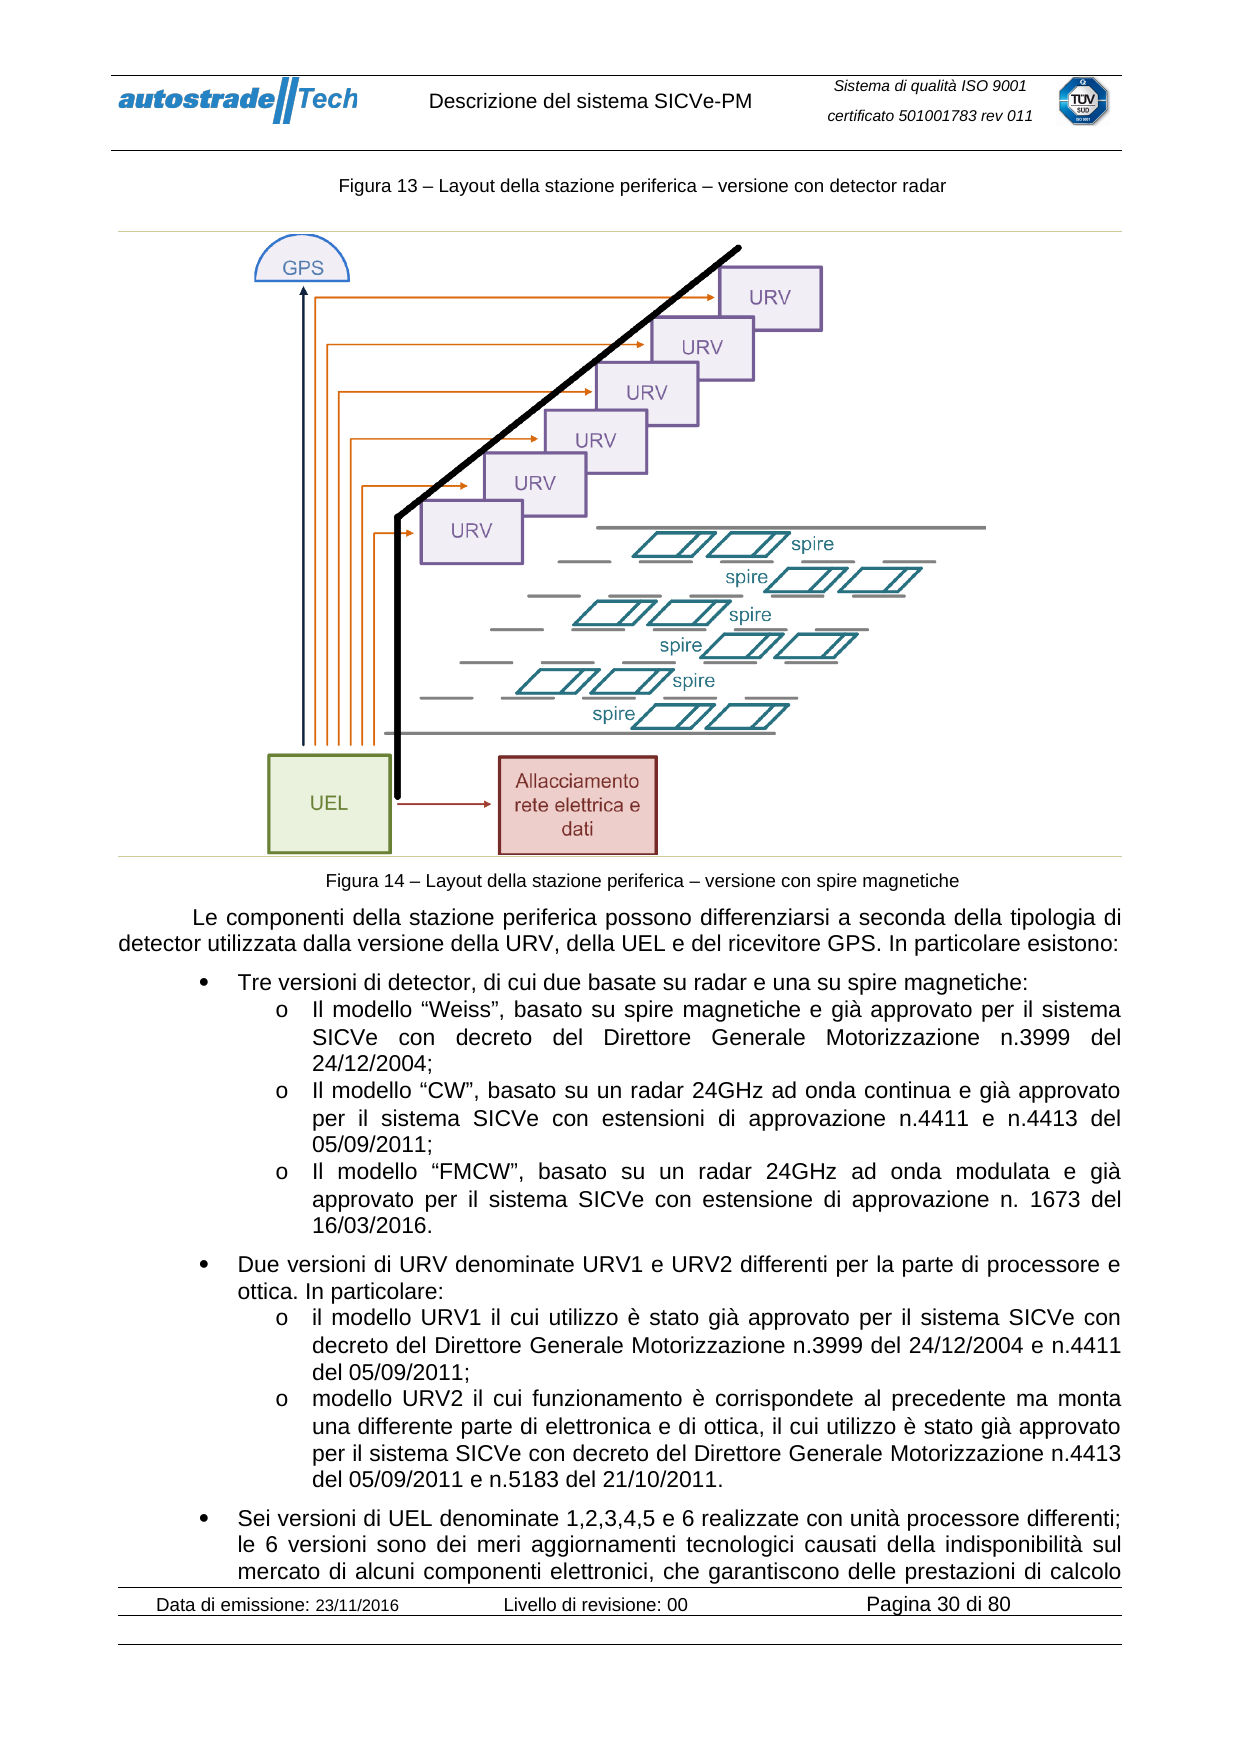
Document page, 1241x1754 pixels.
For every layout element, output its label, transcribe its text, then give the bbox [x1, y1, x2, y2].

text Figura 13 – Layout della stazione periferica – versione con detector radar [118, 175, 1122, 197]
text Le componenti della stazione periferica possono differenziarsi a seconda della tipologia di detector utilizzata dalla versione della URV, della UEL e del ricevitore GPS. In particolare esistono: [118, 904, 1122, 957]
picture [118, 77, 358, 124]
list Il modello “Weiss”, basato su spire magnetiche e già approvato per il sistema SICVe con decreto del Direttore Generale Motorizzazione n.3999 del 24/12/2004; [275, 996, 1122, 1077]
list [200, 1505, 1122, 1584]
text Figura 14 – Layout della stazione periferica – versione con spire magnetiche [118, 870, 1122, 892]
list Il modello “FMCW”, basato su un radar 24GHz ad onda modulata e già approvato per il sistema SICVe con estensione di approvazione n. 1673 del 16/03/2016. [275, 1158, 1122, 1239]
list Tre versioni di detector, di cui due basate su radar e una su spire magnetiche: [200, 969, 1122, 996]
picture [254, 234, 986, 855]
picture [1055, 76, 1111, 126]
list Il modello “CW”, basato su un radar 24GHz ad onda continua e già approvato per il sistema SICVe con estensioni di approvazione n.4411 e n.4413 del 05/09/2011; [275, 1077, 1122, 1158]
list modello URV2 il cui funzionamento è corrispondete al precedente ma monta una differente parte di elettronica e di ottica, il cui utilizzo è stato già approvato per il sistema SICVe con decreto del Direttore Generale Motorizzazione n.4413 del 05/09/2011 e n.5183 del 21/10/2011. [275, 1385, 1122, 1492]
list il modello URV1 il cui utilizzo è stato già approvato per il sistema SICVe con decreto del Direttore Generale Motorizzazione n.3999 del 24/12/2004 e n.4411 del 05/09/2011; [275, 1304, 1122, 1385]
list Due versioni di URV denominate URV1 e URV2 differenti per la parte di processore e ottica. In particolare: [200, 1251, 1122, 1304]
